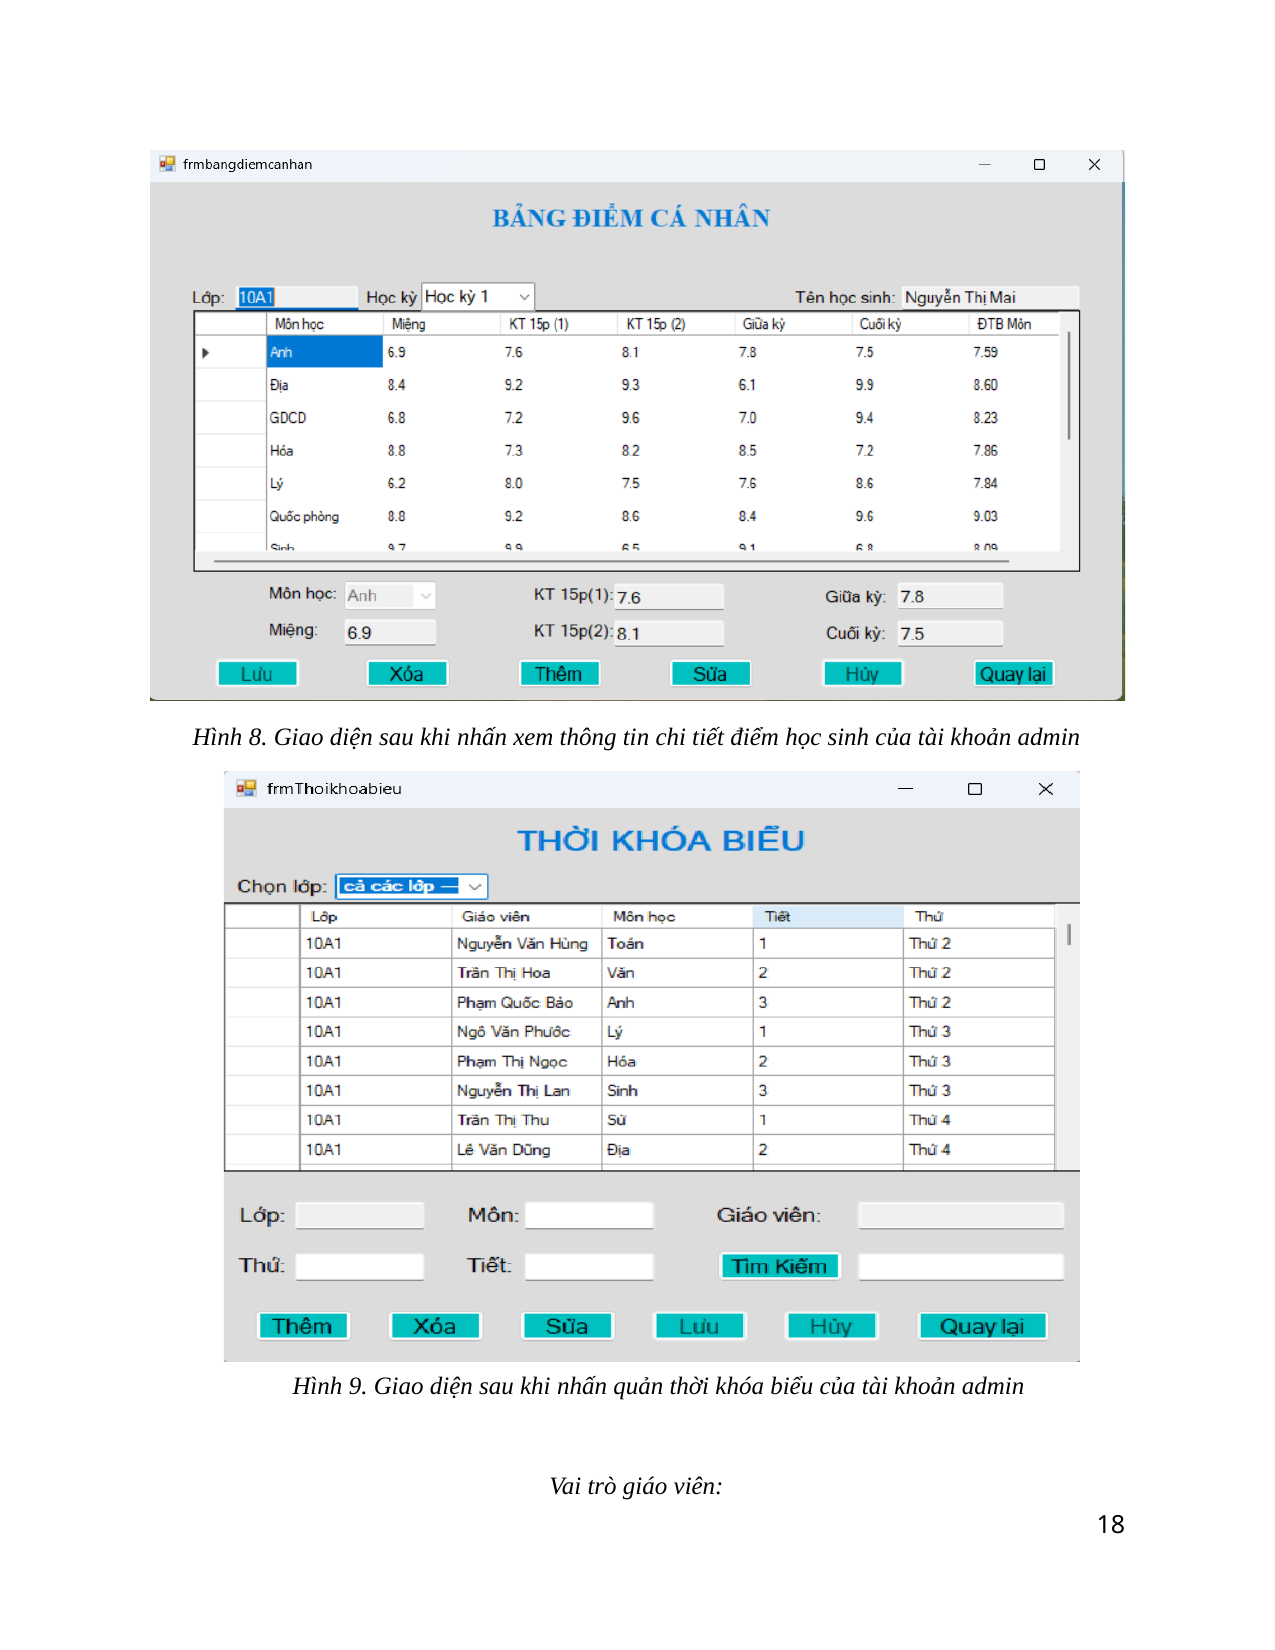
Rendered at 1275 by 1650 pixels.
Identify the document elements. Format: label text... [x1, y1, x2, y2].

text Vai trò giáo viên: [150, 1471, 1125, 1499]
picture [150, 150, 1125, 701]
picture [223, 771, 1080, 1362]
